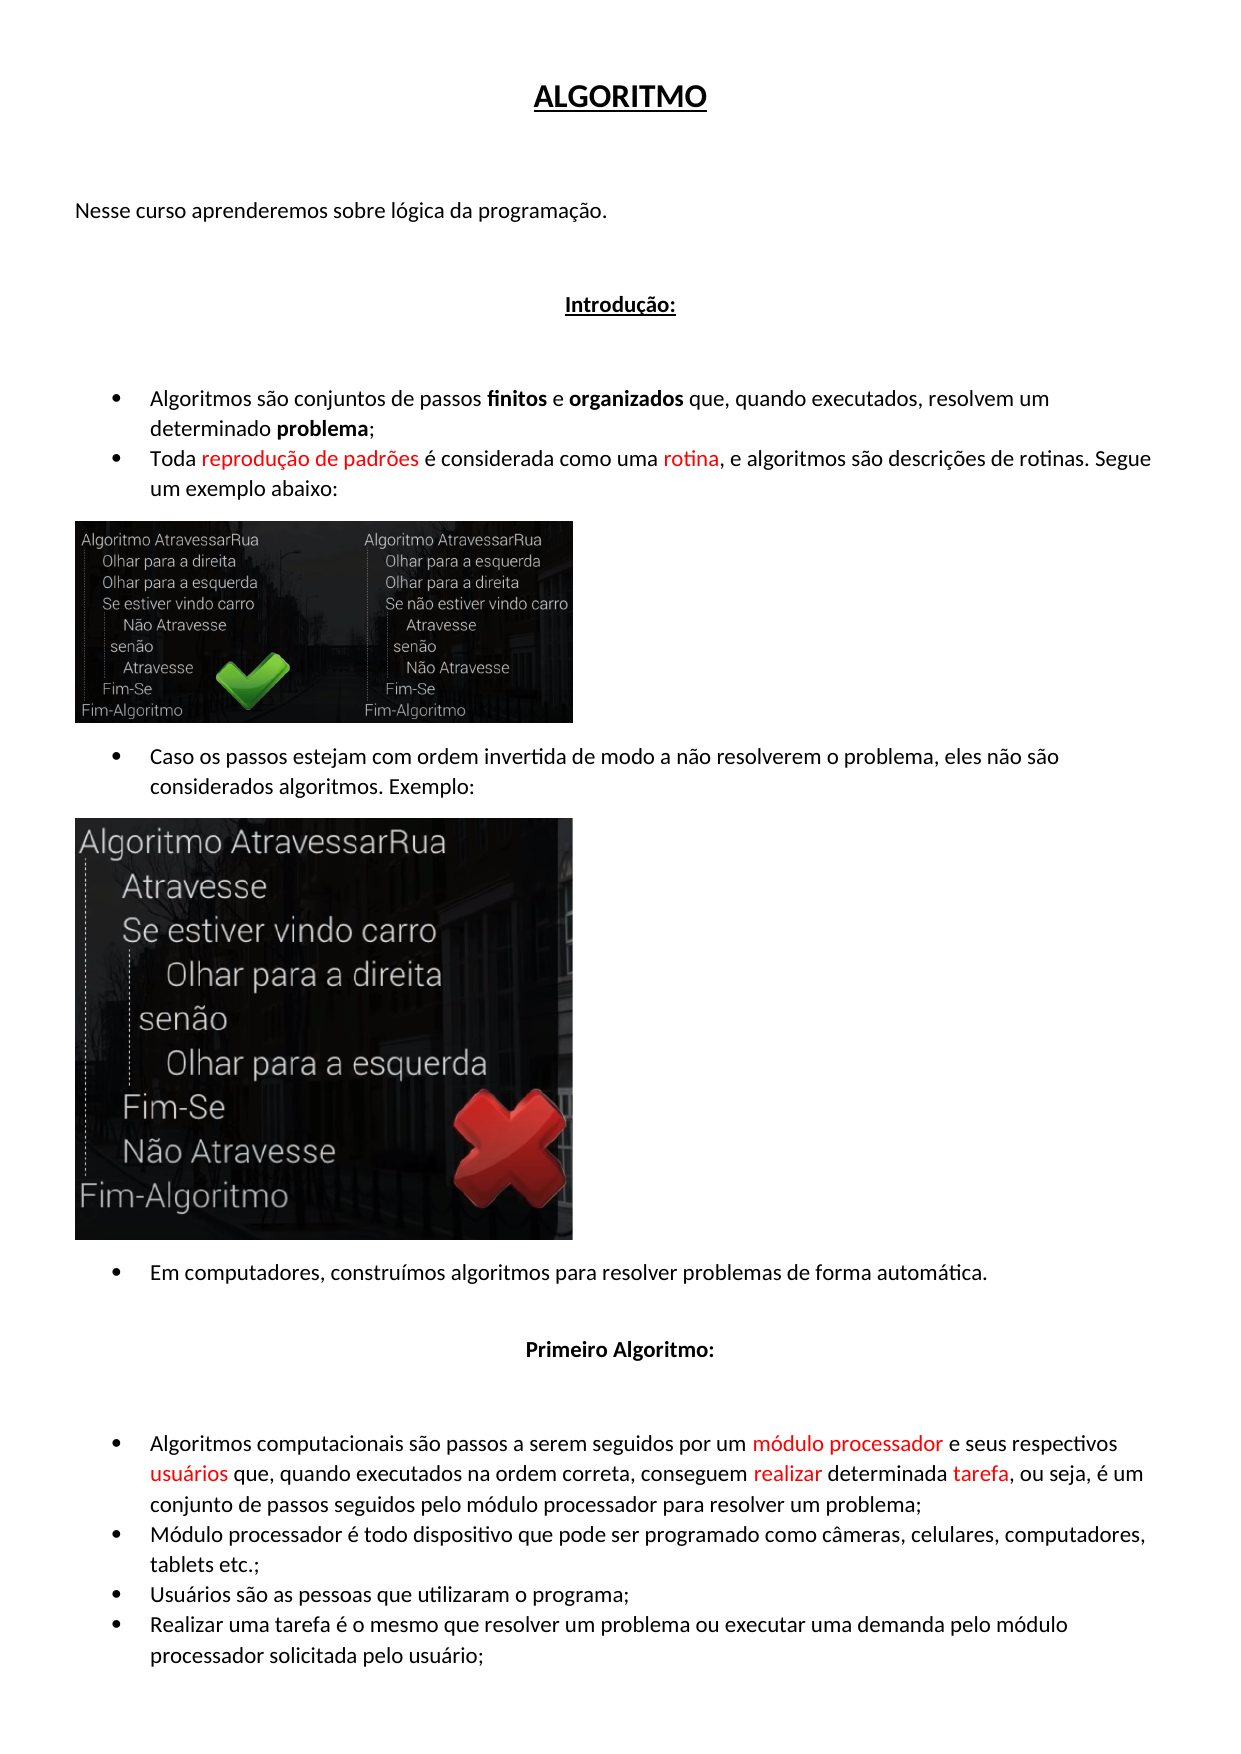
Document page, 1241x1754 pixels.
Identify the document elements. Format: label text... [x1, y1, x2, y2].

text Primeiro Algoritmo: [75, 1336, 1165, 1364]
text Introdução: [75, 290, 1165, 318]
picture [75, 521, 573, 723]
list Módulo processador é todo dispositivo que pode ser programado como câmeras, celulares, computadores, tablets etc.; [112, 1520, 1165, 1578]
text ALGORITMO [75, 75, 1165, 116]
picture [75, 818, 573, 1240]
list Em computadores, construímos algoritmos para resolver problemas de forma automática. [112, 1258, 1165, 1287]
list Realizar uma tarefa é o mesmo que resolver um problema ou executar uma demanda pelo módulo processador solicitada pelo usuário; [112, 1611, 1165, 1669]
list Algoritmos computacionais são passos a serem seguidos por um módulo processador e seus respectivos usuários que, quando executados na ordem correta, conseguem realizar determinada tarefa, ou seja, é um conjunto de passos seguidos pelo módulo processador para resolver um problema; [112, 1429, 1165, 1518]
list Toda reprodução de padrões é considerada como uma rotina, e algoritmos são descrições de rotinas. Segue um exemplo abaixo: [112, 444, 1165, 502]
list Usuários são as pessoas que utilizaram o programa; [112, 1580, 1165, 1608]
text Nesse curso aprenderemos sobre lógica da programação. [75, 196, 1165, 224]
list Algoritmos são conjuntos de passos finitos e organizados que, quando executados, resolvem um determinado problema; [112, 384, 1165, 442]
list Caso os passos estejam com ordem invertida de modo a não resolverem o problema, eles não são considerados algoritmos. Exemplo: [112, 742, 1165, 800]
